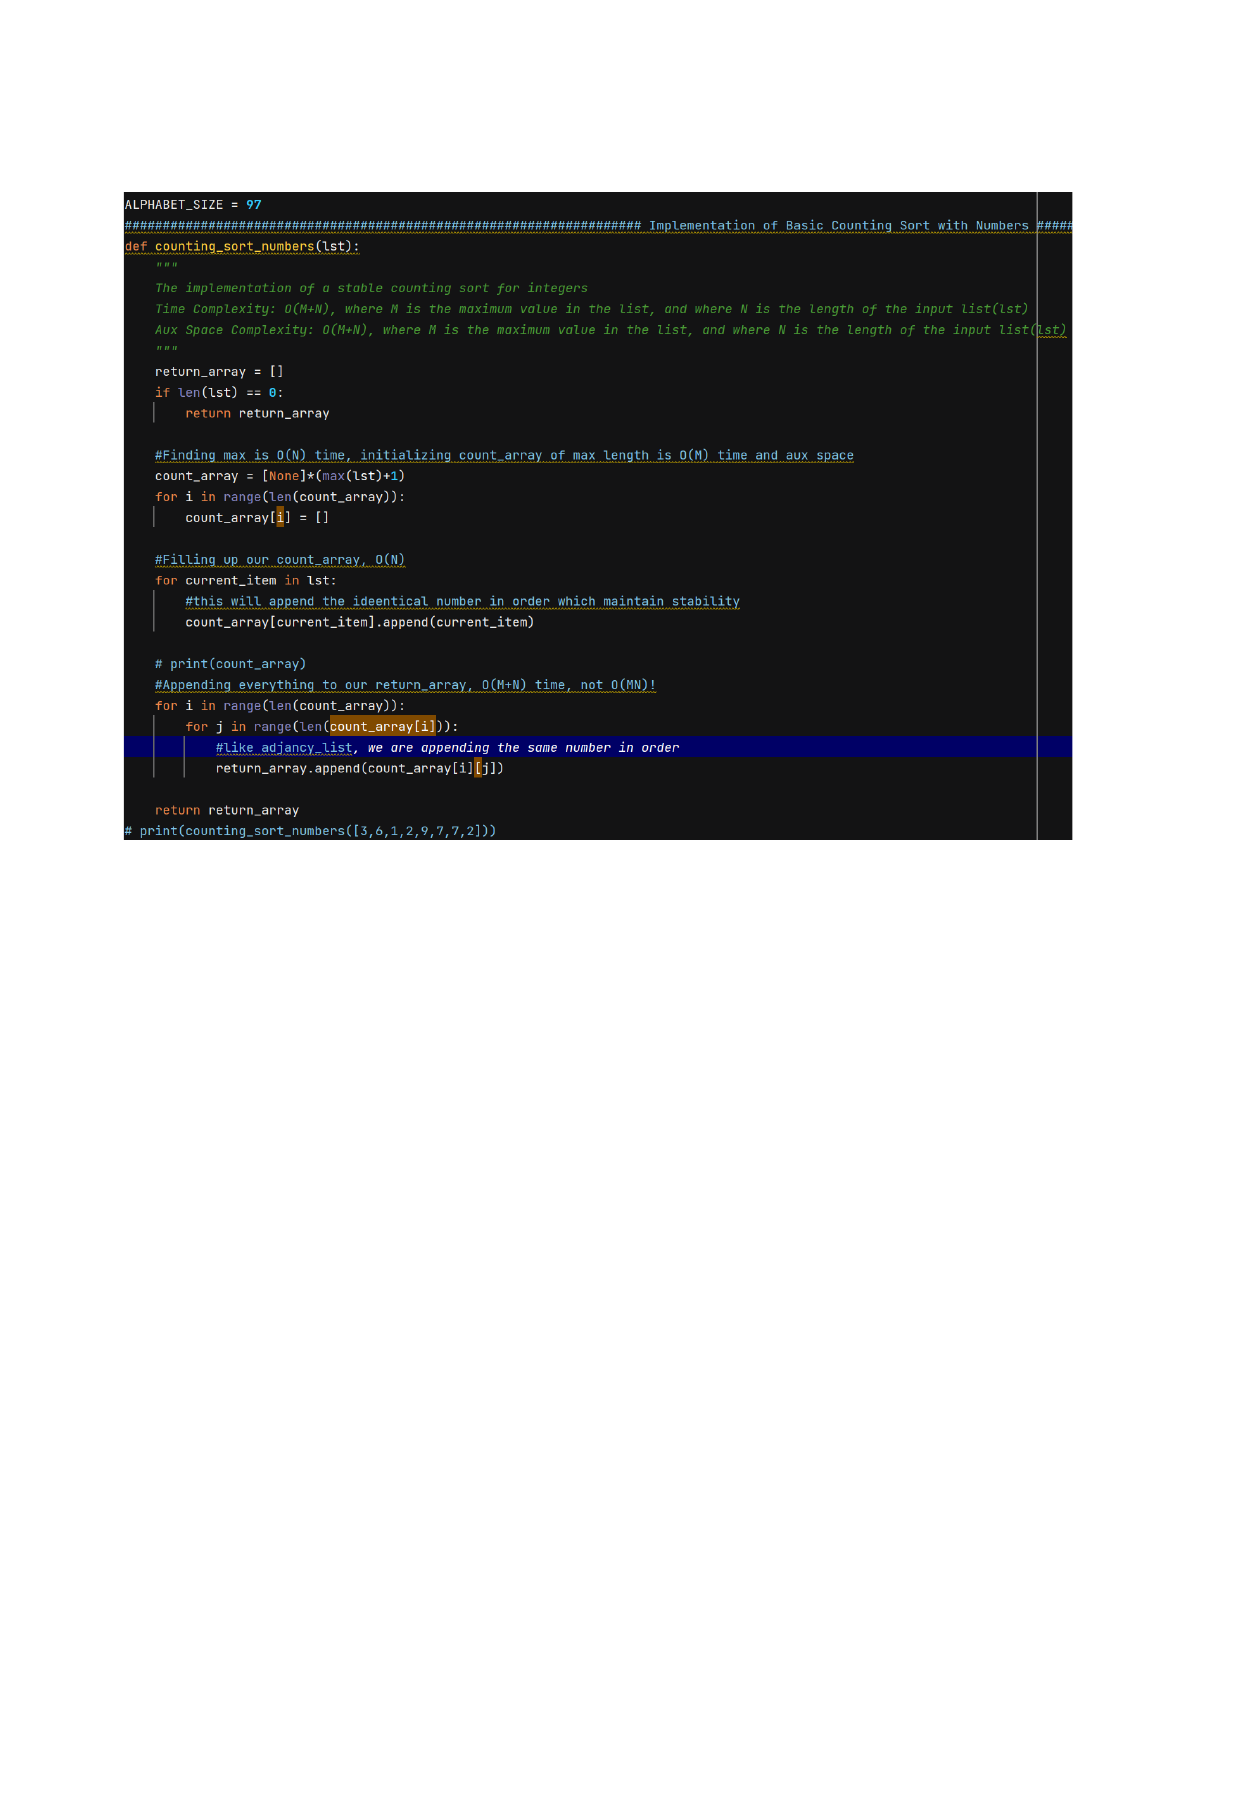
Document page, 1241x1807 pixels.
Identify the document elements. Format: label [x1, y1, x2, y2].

picture [123, 192, 1073, 840]
